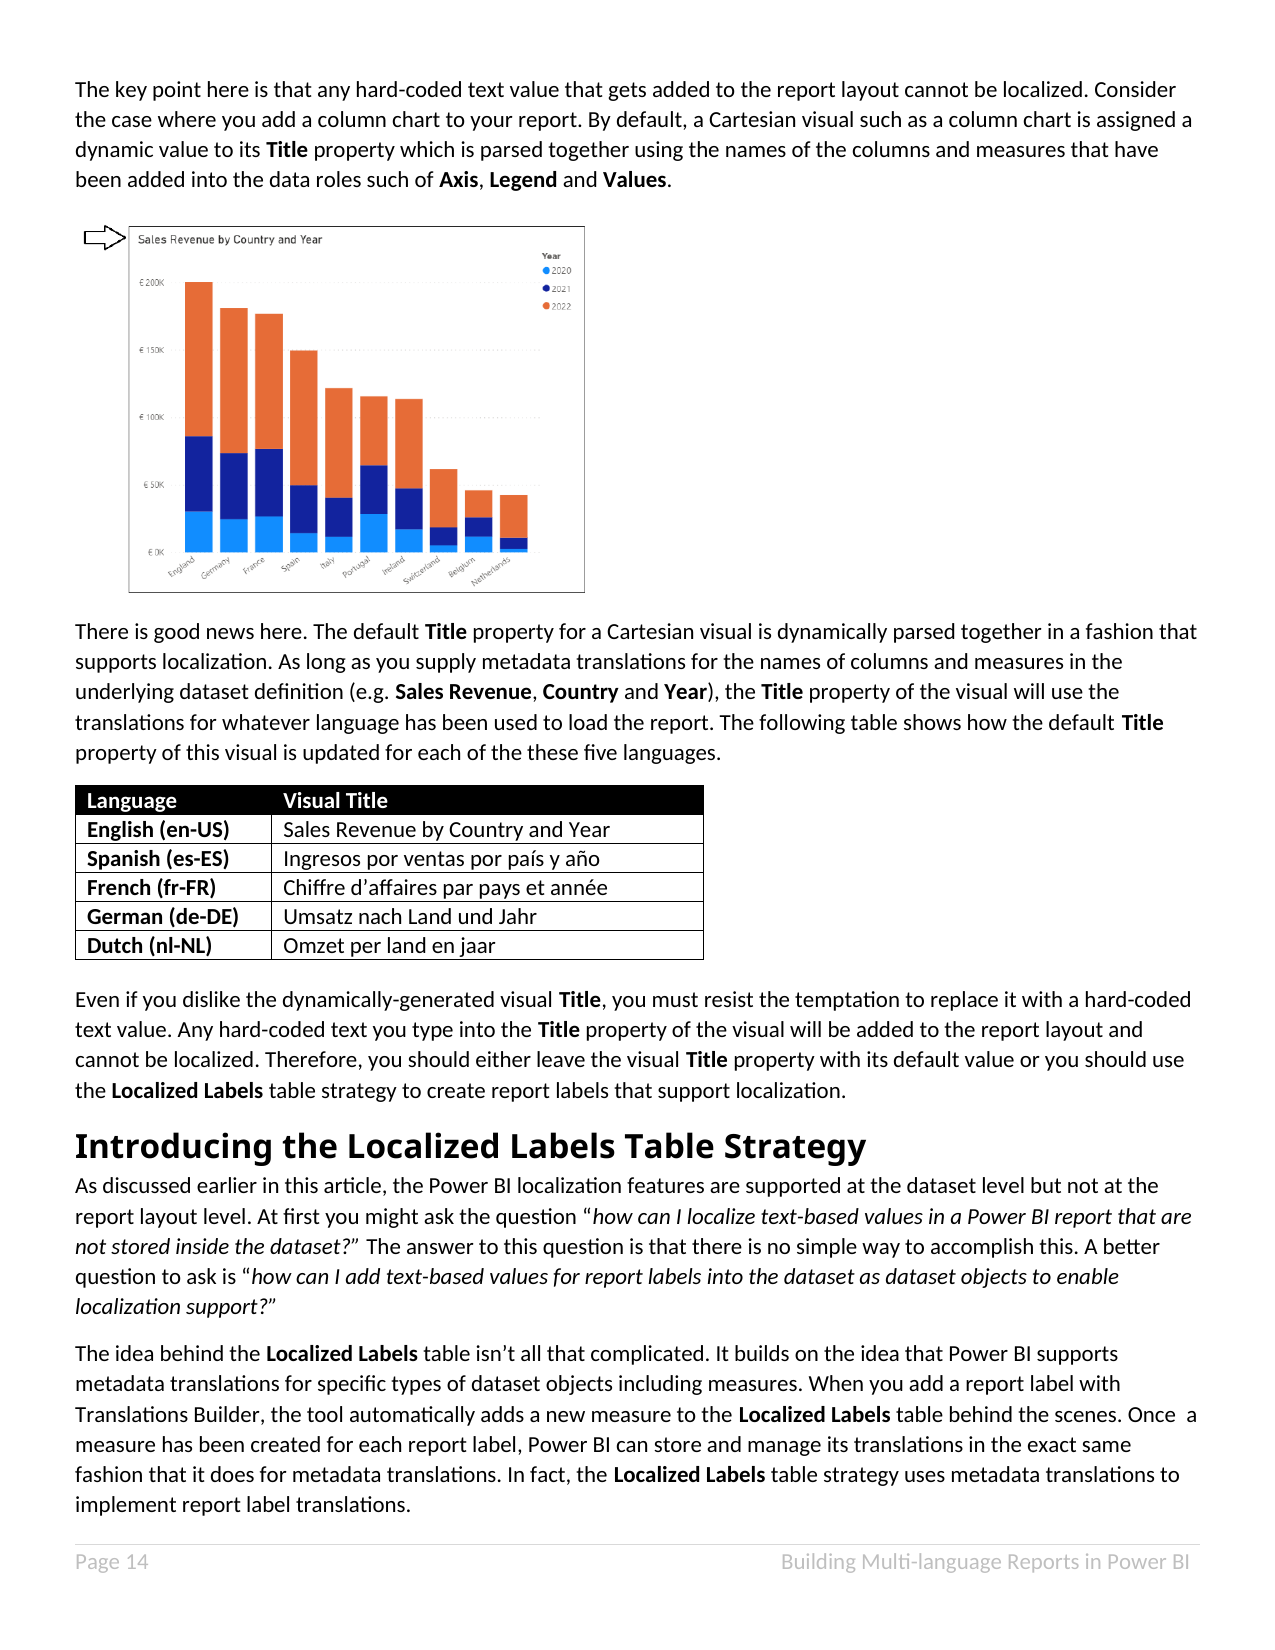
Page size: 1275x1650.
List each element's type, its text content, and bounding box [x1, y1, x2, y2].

text As discussed earlier in this article, the Power BI localization features are supported at the dataset level but not at the report layout level. At first you might ask the question “how can I localize text-based values in a Power BI report that are not stored inside the dataset?” The answer to this question is that there is no simple way to accomplish this. A better question to ask is “how can I add text-based values for report labels into the dataset as dataset objects to enable localization support?” [75, 1172, 1200, 1321]
table_cell Spanish (es-ES) [76, 844, 271, 872]
table_cell Chiffre d’affaires par pays et année [272, 873, 703, 901]
table_cell German (de-DE) [76, 902, 271, 930]
text The idea behind the Localized Labels table isn’t all that complicated. It builds on the idea that Power BI supports metadata translations for specific types of dataset objects including measures. When you add a report label with Translations Builder, the tool automatically adds a new measure to the Localized Labels table behind the scenes. Once a measure has been created for each report label, Power BI can store and manage its translations in the exact same fashion that it does for metadata translations. In fact, the Localized Labels table strategy uses metadata translations to implement report label translations. [75, 1339, 1200, 1518]
text The key point here is that any hard-coded text value that gets added to the report layout cannot be localized. Consider the case where you add a column chart to your report. By default, a Cartesian visual such as a column chart is assigned a dynamic value to its Title property which is parsed together using the names of the columns and measures that have been added into the data roles such of Axis, Legend and Values. [75, 75, 1200, 194]
subtitle Introducing the Localized Labels Table Strategy [75, 1123, 1200, 1168]
table_cell Ingresos por ventas por país y año [272, 844, 703, 872]
text There is good news here. The default Title property for a Cartesian visual is dynamically parsed together in a fashion that supports localization. As long as you supply metadata translations for the names of columns and measures in the underlying dataset definition (e.g. Sales Revenue, Country and Year), the Title property of the visual will use the translations for whatever language has been used to load the report. The following table shows how the default Title property of this visual is updated for each of the these five languages. [75, 617, 1200, 766]
table_cell Omzet per land en jaar [272, 931, 703, 959]
table_cell English (en-US) [76, 815, 271, 843]
table_cell Sales Revenue by Country and Year [272, 815, 703, 843]
table_header Language [76, 786, 272, 814]
picture [75, 212, 588, 599]
text Even if you dislike the dynamically-generated visual Title, you must resist the temptation to replace it with a hard-coded text value. Any hard-coded text you type into the Title property of the visual will be added to the report layout and cannot be localized. Therefore, you should either leave the visual Title property with its default value or you should use the Localized Labels table strategy to create report labels that support localization. [75, 985, 1200, 1104]
table_header Visual Title [272, 786, 703, 814]
table_cell Dutch (nl-NL) [76, 931, 271, 959]
table_cell Umsatz nach Land und Jahr [272, 902, 703, 930]
table_cell French (fr-FR) [76, 873, 271, 901]
